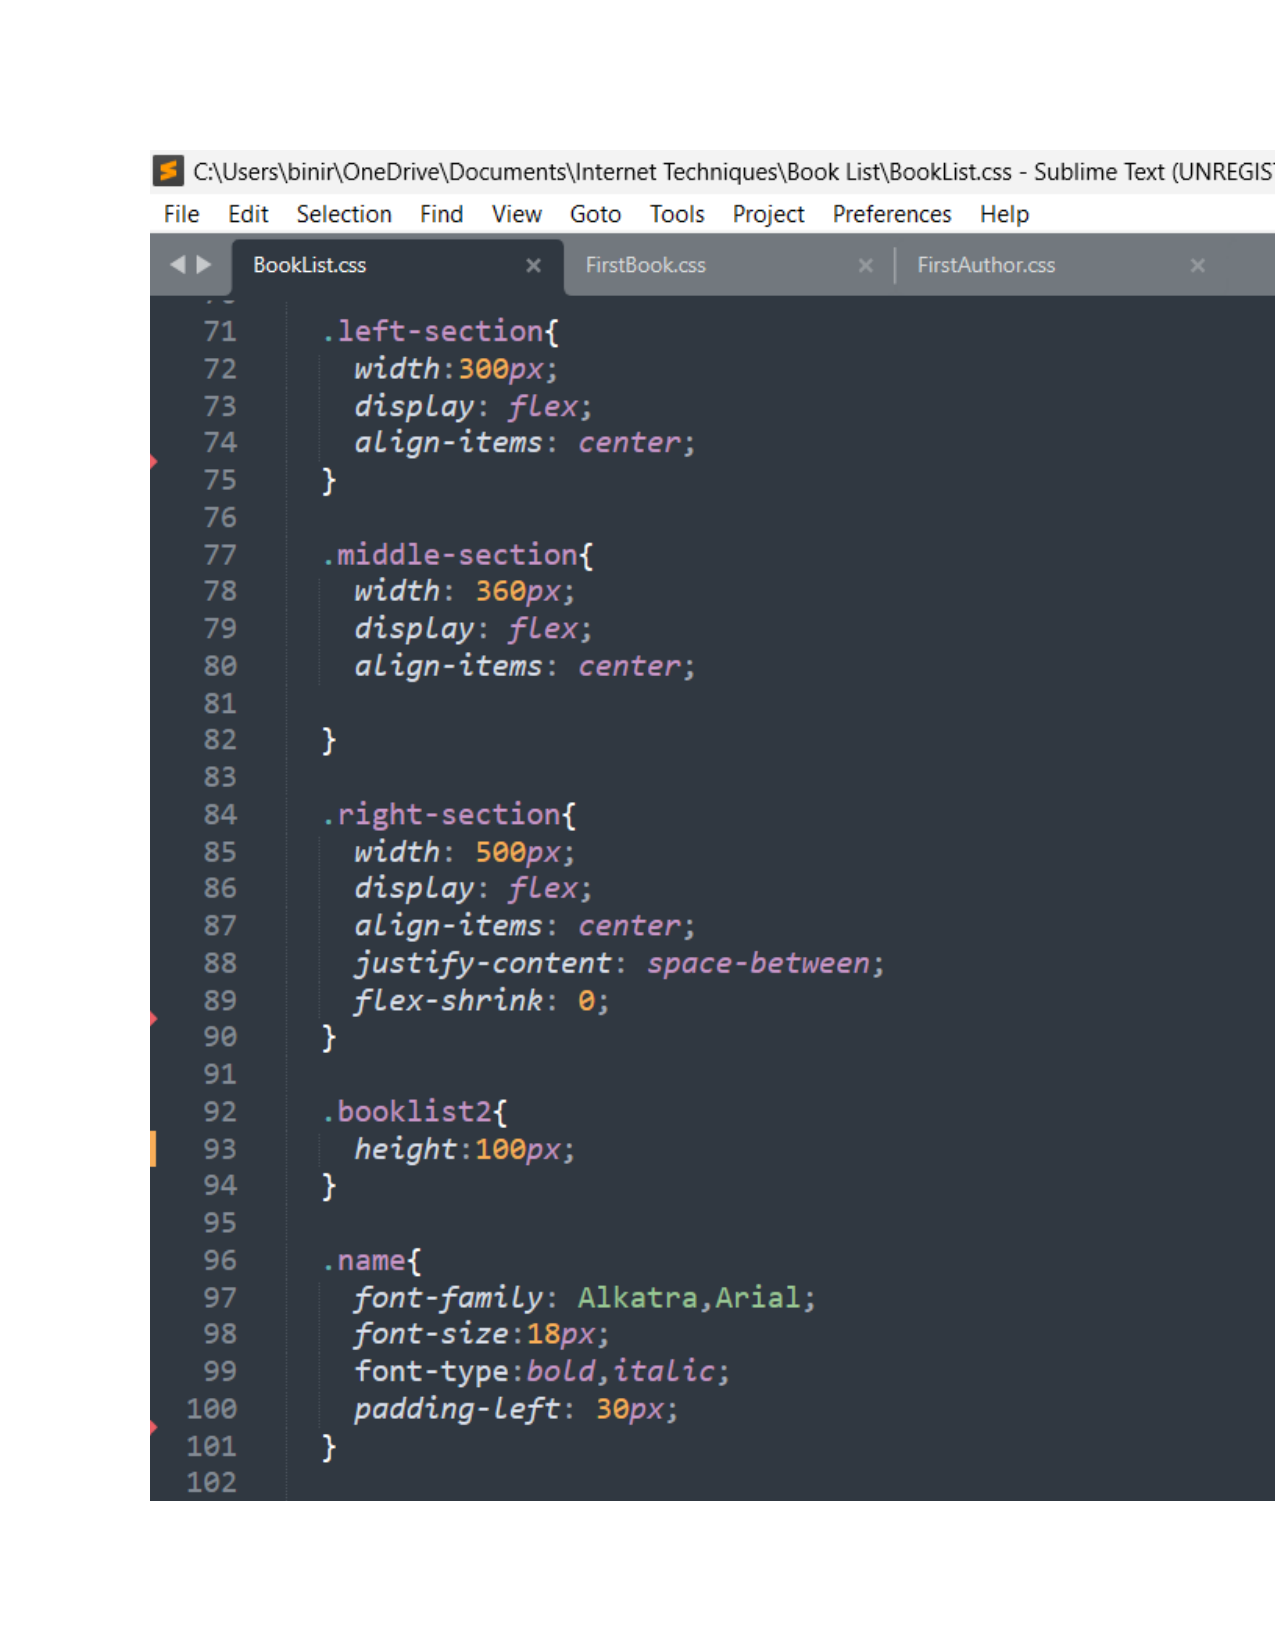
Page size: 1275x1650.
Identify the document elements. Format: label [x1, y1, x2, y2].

picture [150, 150, 1275, 1501]
